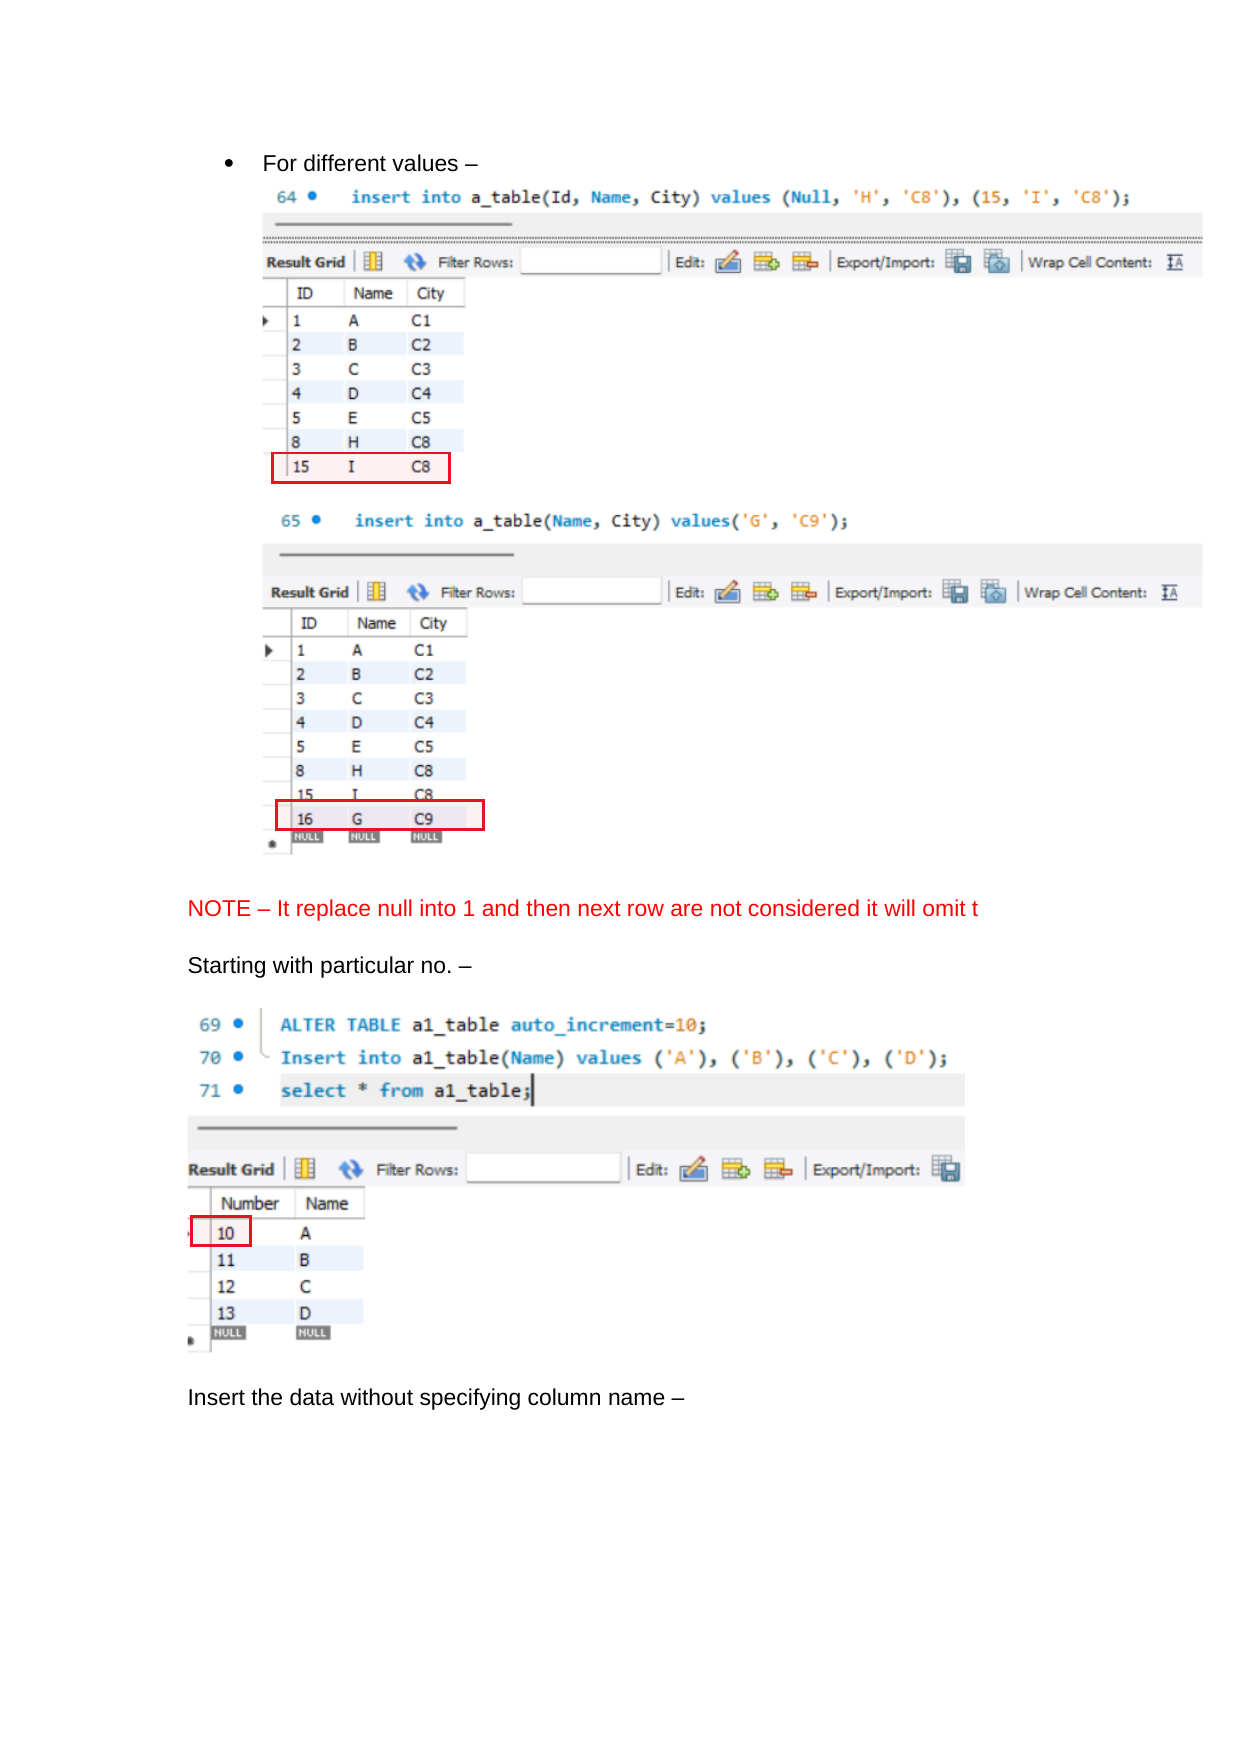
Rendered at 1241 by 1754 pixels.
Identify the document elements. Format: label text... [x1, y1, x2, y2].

picture [262, 506, 1203, 865]
picture [262, 178, 1203, 476]
picture [187, 1008, 965, 1354]
list Starting with particular no. – [187, 952, 1090, 978]
picture [274, 454, 448, 476]
list Insert the data without specifying column name – [187, 1384, 1090, 1411]
list For different values – [225, 150, 1090, 176]
list NOTE – It replace null into 1 and then next row are not considered it will omit t [187, 895, 1090, 921]
